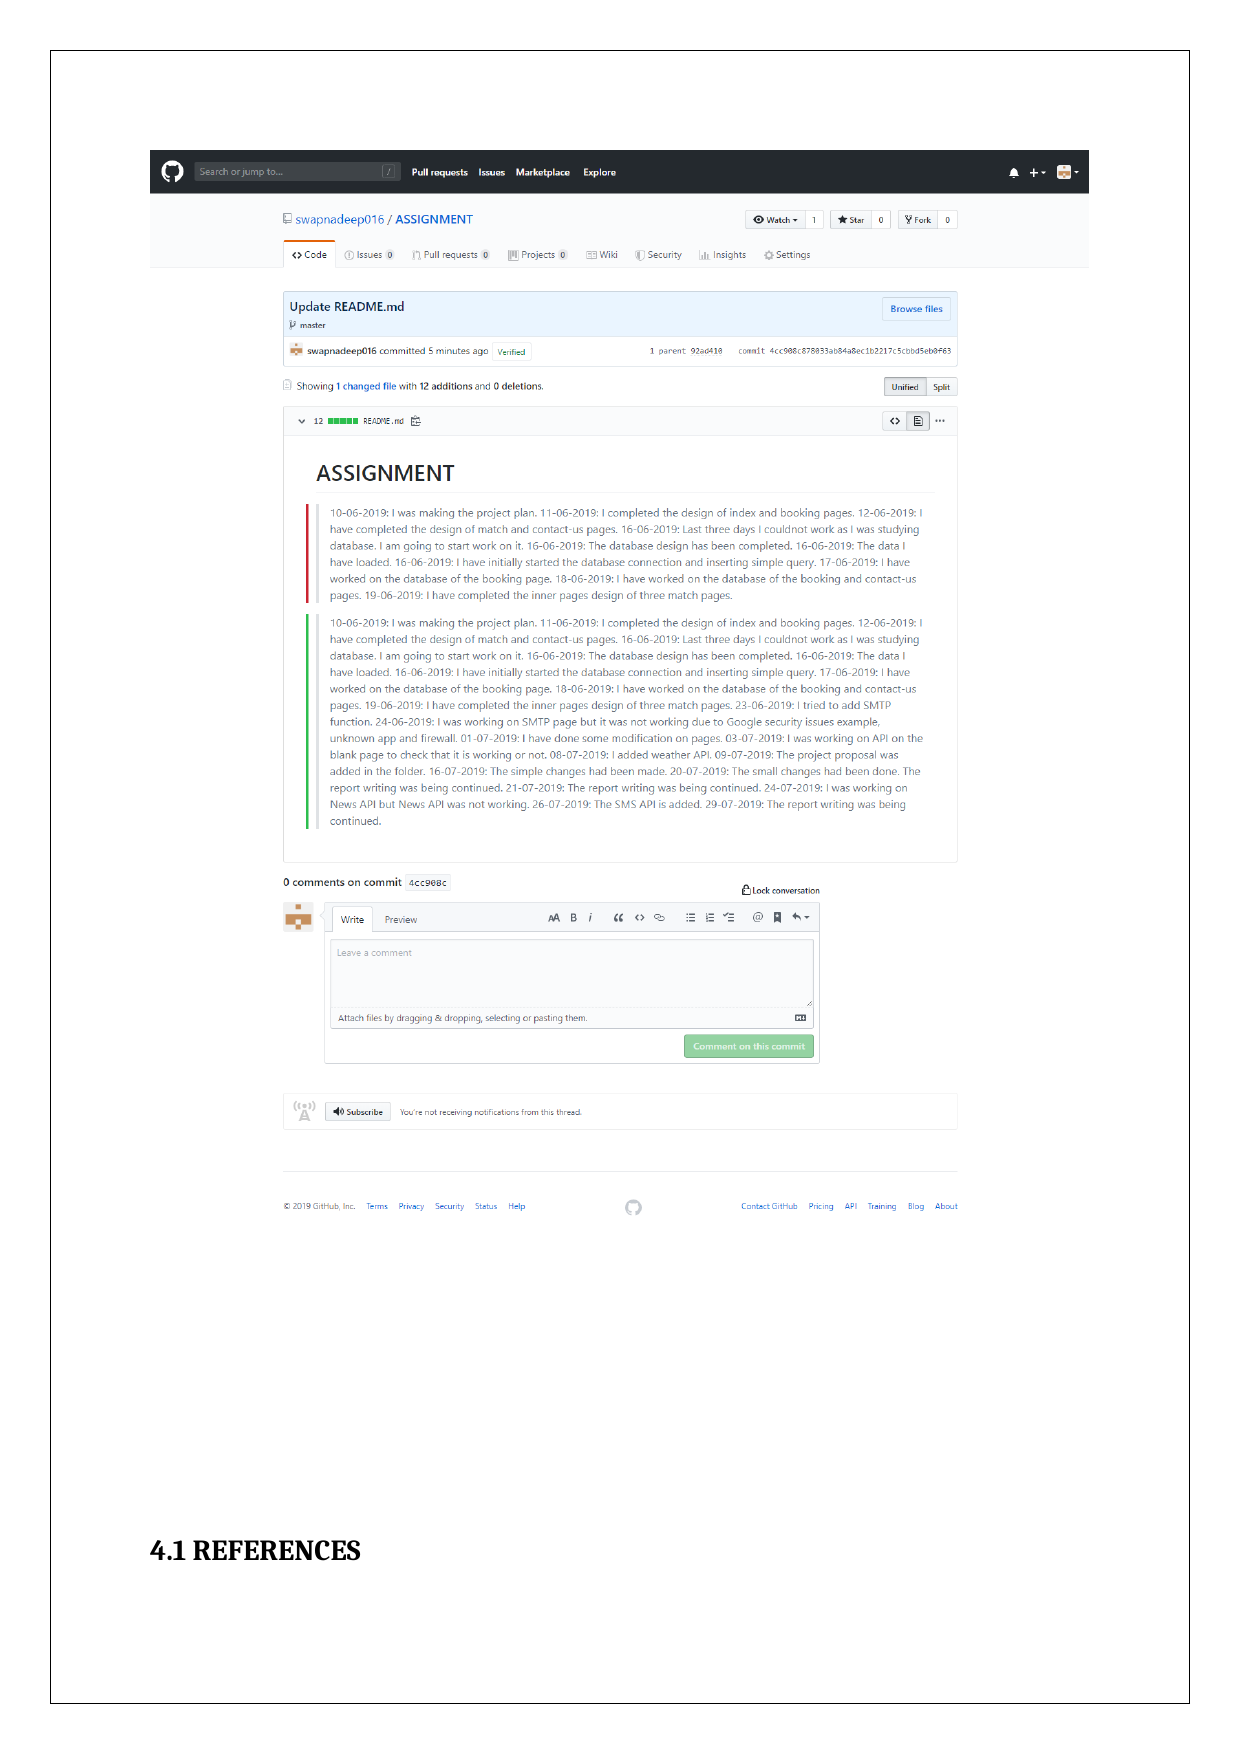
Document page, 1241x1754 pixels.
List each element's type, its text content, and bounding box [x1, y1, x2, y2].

subtitle 4.1 REFERENCES [150, 1534, 1090, 1568]
picture [150, 150, 1089, 1250]
